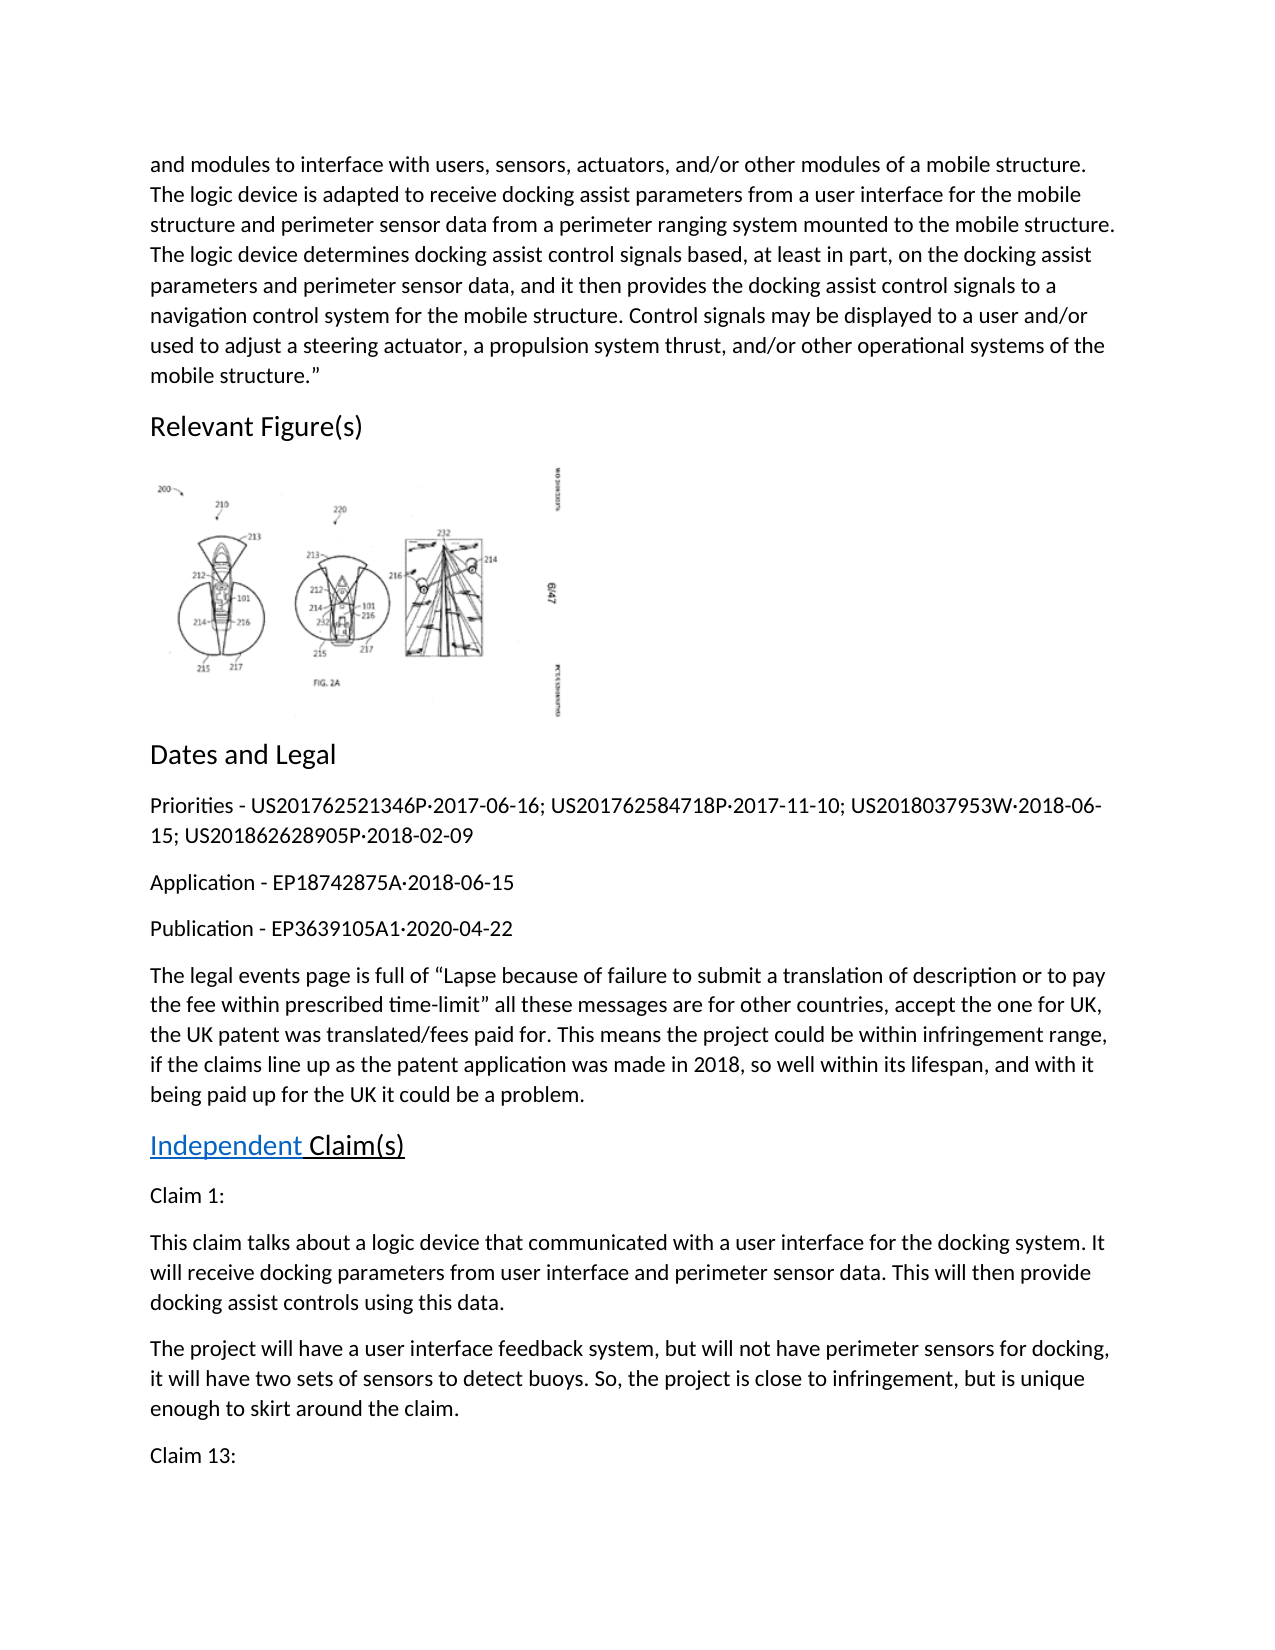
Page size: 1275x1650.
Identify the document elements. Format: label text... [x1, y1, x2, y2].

text Relevant Figure(s) [150, 408, 1125, 444]
text Priorities - US201762521346P·2017-06-16; US201762584718P·2017-11-10; US2018037953W·2018-06-15; US201862628905P·2018-02-09 [150, 791, 1125, 849]
picture [150, 463, 564, 718]
text Independent Claim(s) [150, 1127, 1125, 1162]
text The legal events page is full of “Lapse because of failure to submit a translation of description or to pay the fee within prescribed time-limit” all these messages are for other countries, accept the one for UK, the UK patent was translated/fees paid for. This means the project could be within infringement range, if the claims line up as the patent application was made in 2018, so well within its lifespan, and with it being paid up for the UK it could be a problem. [150, 961, 1125, 1108]
text Claim 13: [150, 1441, 1125, 1469]
text The project will have a user interface feedback system, but will not have perimeter sensors for docking, it will have two sets of sensors to detect buoys. So, the project is close to infringement, but is unique enough to skirt around the claim. [150, 1334, 1125, 1422]
text Claim 1: [150, 1182, 1125, 1209]
text Publication - EP3639105A1·2020-04-22 [150, 914, 1125, 942]
text Application - EP18742875A·2018-06-15 [150, 868, 1125, 896]
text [150, 150, 1125, 389]
text This claim talks about a logic device that communicated with a user interface for the docking system. It will receive docking parameters from user interface and perimeter sensor data. This will then provide docking assist controls using this data. [150, 1228, 1125, 1316]
text Dates and Legal [150, 736, 1125, 772]
